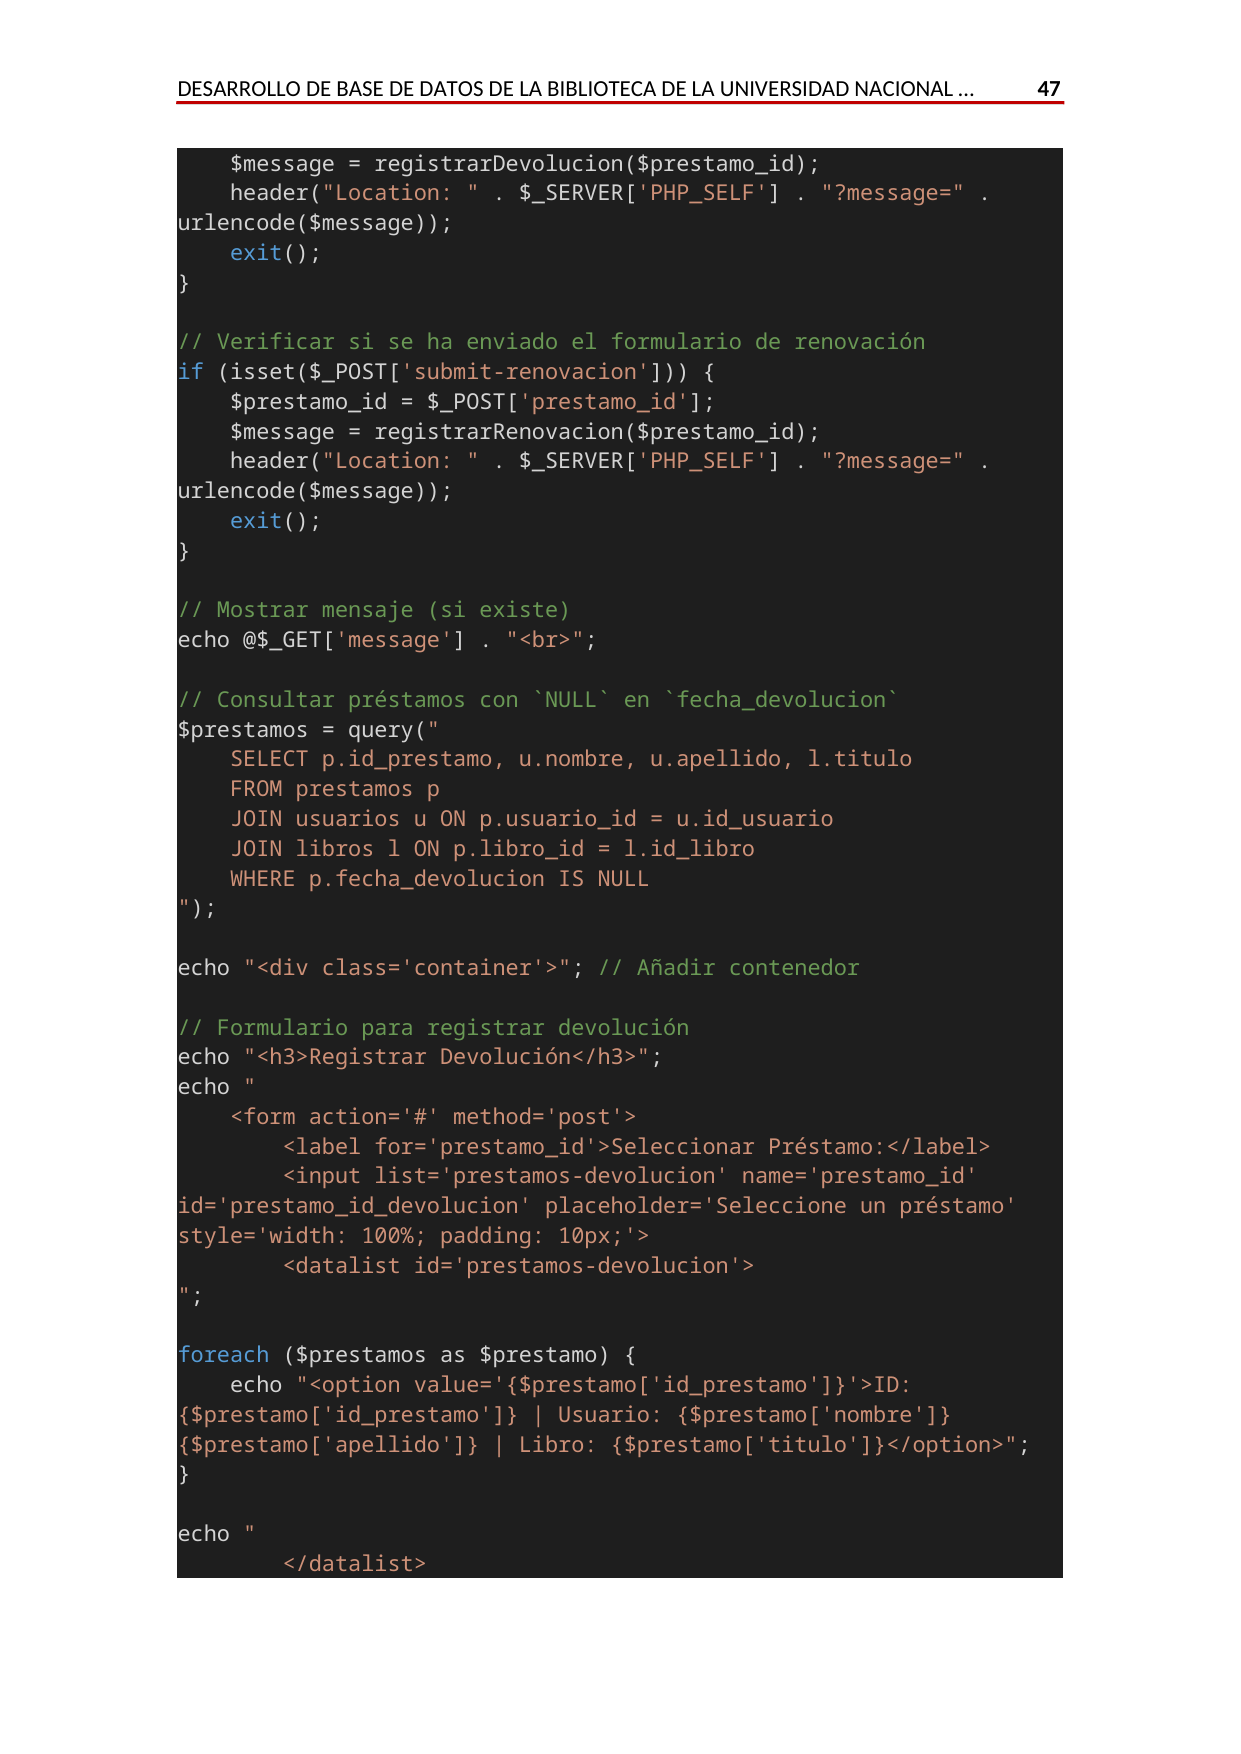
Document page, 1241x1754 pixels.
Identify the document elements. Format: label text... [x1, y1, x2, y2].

text // Verificar si se ha enviado el formulario de renovación [177, 326, 1063, 356]
text $prestamos = query(" [177, 714, 1063, 743]
text $prestamo_id = $_POST['prestamo_id']; [177, 386, 1063, 416]
text JOIN usuarios u ON p.usuario_id = u.id_usuario [177, 803, 1063, 833]
text SELECT p.id_prestamo, u.nombre, u.apellido, l.titulo [177, 743, 1063, 773]
text echo "<div class='container'>"; // Añadir contenedor [177, 952, 1063, 982]
text </datalist> [177, 1548, 1063, 1578]
text // Formulario para registrar devolución [177, 1012, 1063, 1041]
text } [177, 1458, 1063, 1488]
text <datalist id='prestamos-devolucion'> [177, 1250, 1063, 1280]
text echo "<option value='{$prestamo['id_prestamo']}'>ID: {$prestamo['id_prestamo']} | Usuario: {$prestamo['nombre']} {$prestamo['apellido']} | Libro: {$prestamo['titulo']}</option>"; [177, 1369, 1063, 1458]
text if (isset($_POST['submit-renovacion'])) { [177, 356, 1063, 386]
text echo "<h3>Registrar Devolución</h3>"; [177, 1041, 1063, 1071]
text echo " [177, 1518, 1063, 1548]
text foreach ($prestamos as $prestamo) { [177, 1339, 1063, 1369]
text <form action='#' method='post'> [177, 1101, 1063, 1131]
text WHERE p.fecha_devolucion IS NULL [177, 863, 1063, 892]
text // Consultar préstamos con `NULL` en `fecha_devolucion` [177, 684, 1063, 714]
text <input list='prestamos-devolucion' name='prestamo_id' id='prestamo_id_devolucion' placeholder='Seleccione un préstamo' style='width: 100%; padding: 10px;'> [177, 1161, 1063, 1250]
text echo @$_GET['message'] . "<br>"; [177, 624, 1063, 654]
text exit(); [177, 237, 1063, 267]
text echo " [177, 1071, 1063, 1101]
text <label for='prestamo_id'>Seleccionar Préstamo:</label> [177, 1131, 1063, 1161]
text } [177, 535, 1063, 565]
text } [177, 267, 1063, 297]
text header("Location: " . $_SERVER['PHP_SELF'] . "?message=" . urlencode($message)); [177, 446, 1063, 505]
text "); [177, 892, 1063, 922]
text JOIN libros l ON p.libro_id = l.id_libro [177, 833, 1063, 863]
text exit(); [177, 505, 1063, 535]
text "; [177, 1280, 1063, 1309]
text FROM prestamos p [177, 773, 1063, 803]
text header("Location: " . $_SERVER['PHP_SELF'] . "?message=" . urlencode($message)); [177, 177, 1063, 237]
text $message = registrarDevolucion($prestamo_id); [177, 148, 1063, 177]
text // Mostrar mensaje (si existe) [177, 594, 1063, 624]
text $message = registrarRenovacion($prestamo_id); [177, 416, 1063, 446]
